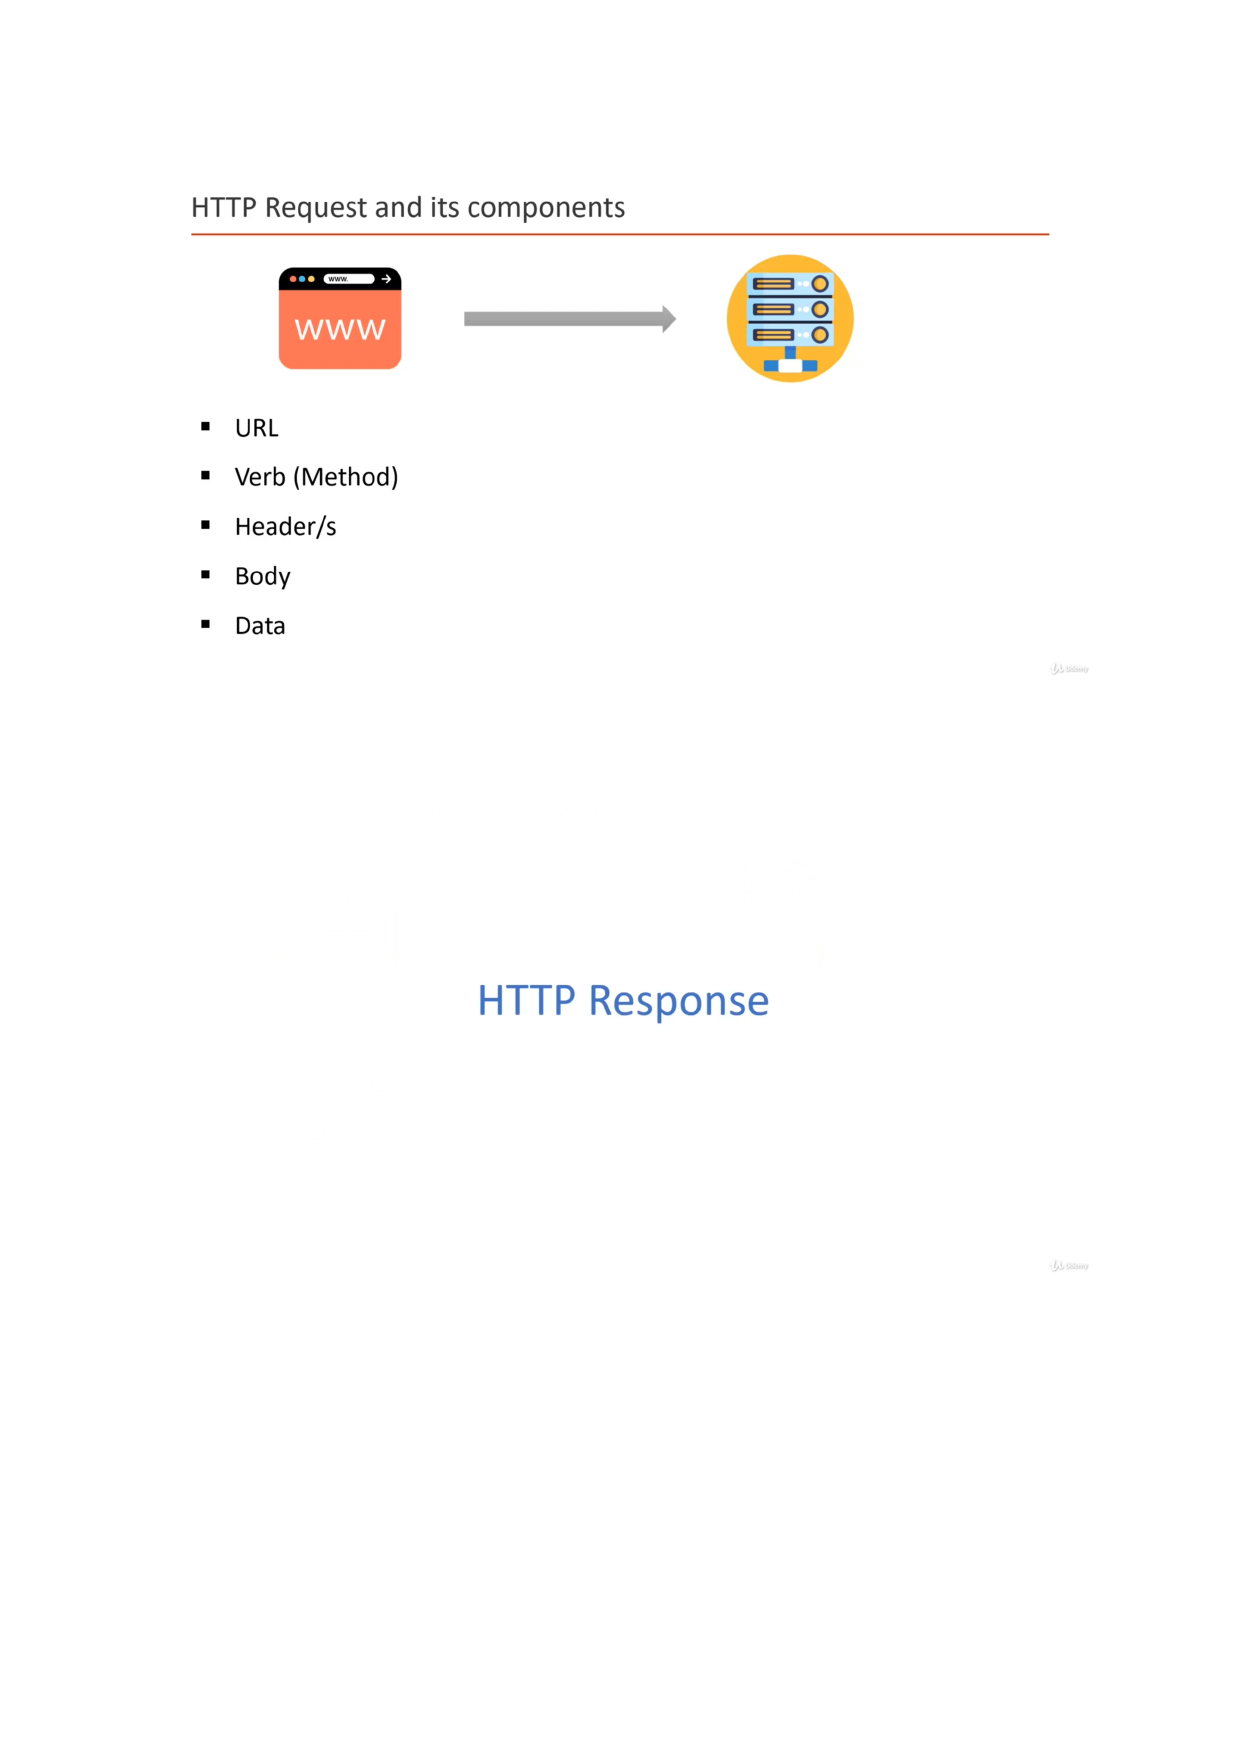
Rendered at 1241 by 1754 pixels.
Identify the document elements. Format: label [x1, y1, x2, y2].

picture [150, 747, 1091, 1276]
picture [150, 150, 1091, 679]
